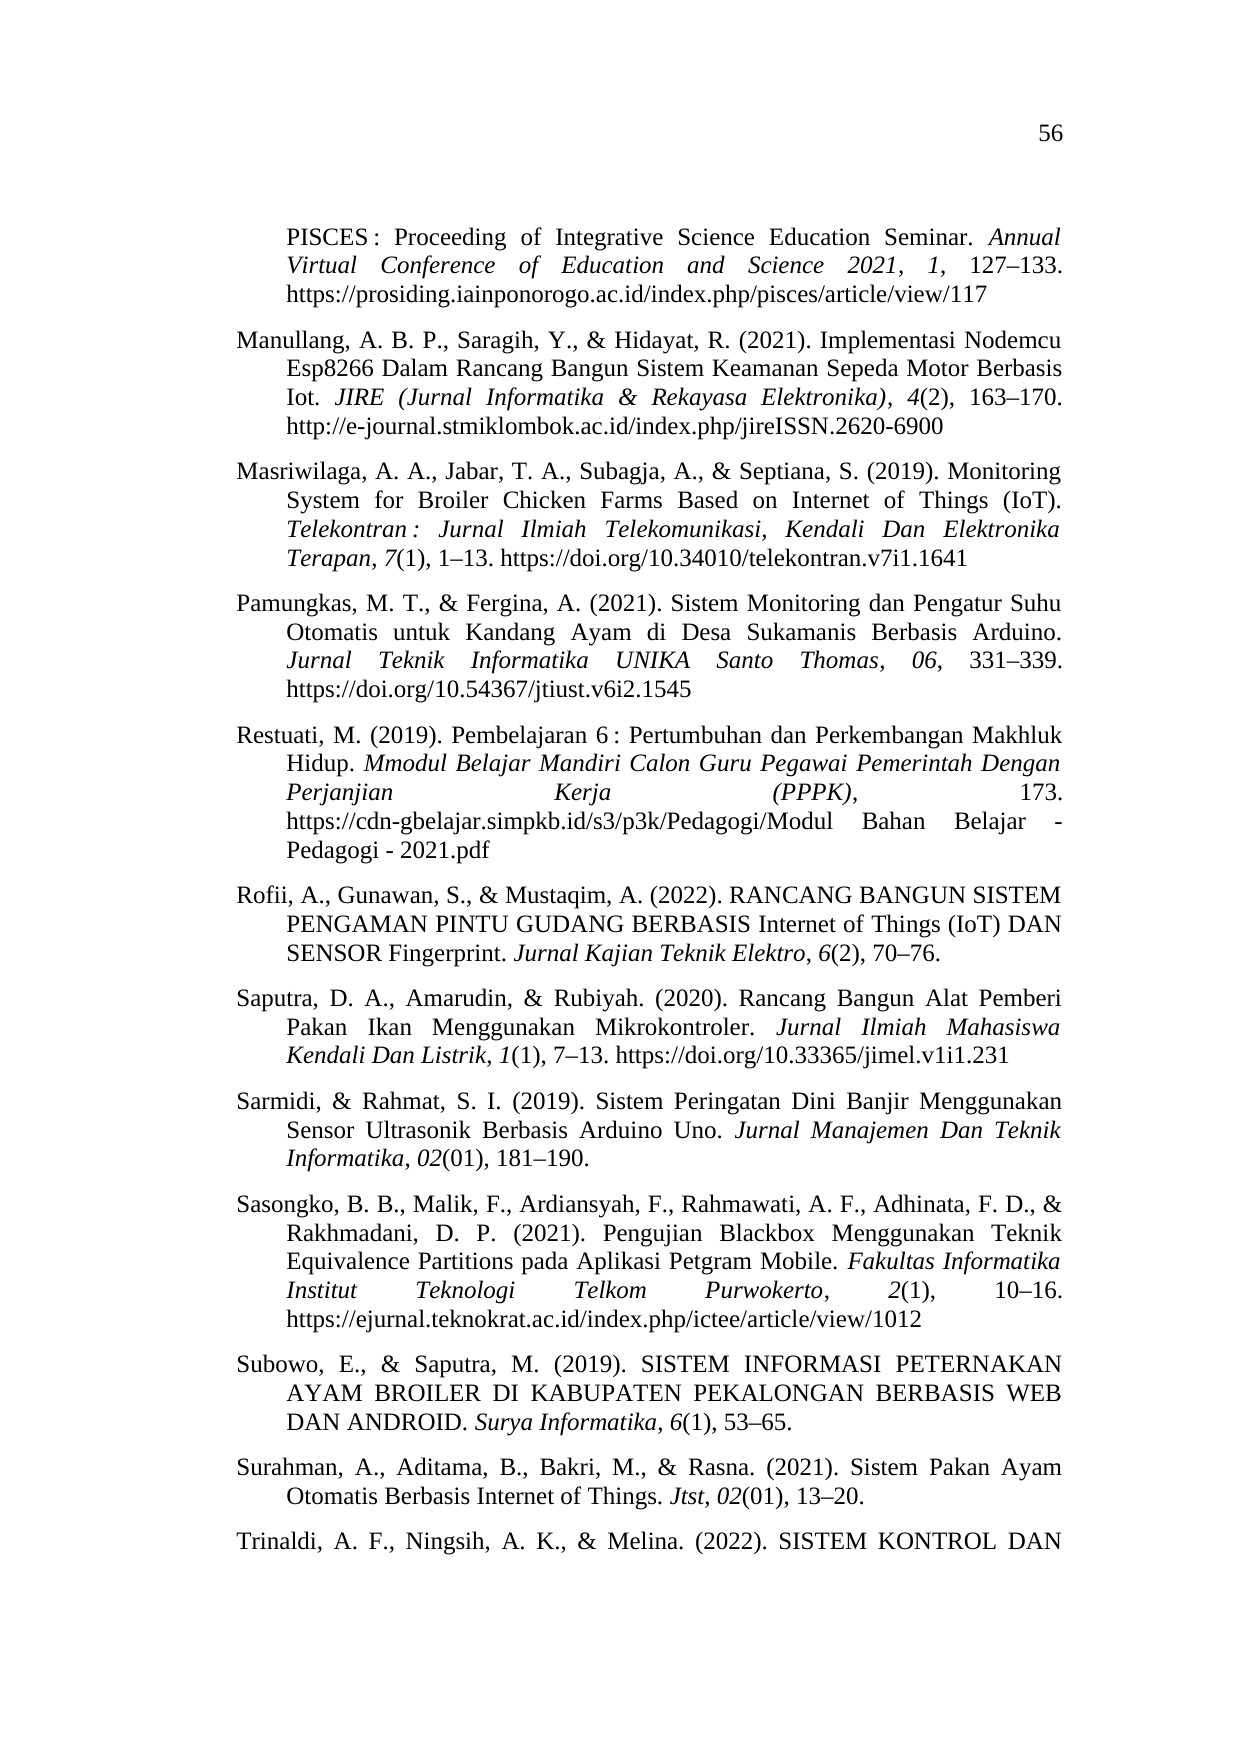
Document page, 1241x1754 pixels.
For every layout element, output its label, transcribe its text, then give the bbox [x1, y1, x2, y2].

text Sasongko, B. B., Malik, F., Ardiansyah, F., Rahmawati, A. F., Adhinata, F. D., & Rakhmadani, D. P. (2021). Pengujian Blackbox Menggunakan Teknik Equivalence Partitions pada Aplikasi Petgram Mobile. Fakultas Informatika Institut Teknologi Telkom Purwokerto, 2(1), 10–16. https://ejurnal.teknokrat.ac.id/index.php/ictee/article/view/1012 [236, 1189, 1063, 1333]
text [236, 1526, 1063, 1555]
text Pamungkas, M. T., & Fergina, A. (2021). Sistem Monitoring dan Pengatur Suhu Otomatis untuk Kandang Ayam di Desa Sukamanis Berbasis Arduino. Jurnal Teknik Informatika UNIKA Santo Thomas, 06, 331–339. https://doi.org/10.54367/jtiust.v6i2.1545 [236, 588, 1063, 703]
text Masriwilaga, A. A., Jabar, T. A., Subagja, A., & Septiana, S. (2019). Monitoring System for Broiler Chicken Farms Based on Internet of Things (IoT). Telekontran : Jurnal Ilmiah Telekomunikasi, Kendali Dan Elektronika Terapan, 7(1), 1–13. https://doi.org/10.34010/telekontran.v7i1.1641 [236, 456, 1063, 571]
text Subowo, E., & Saputra, M. (2019). SISTEM INFORMASI PETERNAKAN AYAM BROILER DI KABUPATEN PEKALONGAN BERBASIS WEB DAN ANDROID. Surya Informatika, 6(1), 53–65. [236, 1349, 1063, 1436]
text Sarmidi, & Rahmat, S. I. (2019). Sistem Peringatan Dini Banjir Menggunakan Sensor Ultrasonik Berbasis Arduino Uno. Jurnal Manajemen Dan Teknik Informatika, 02(01), 181–190. [236, 1086, 1063, 1172]
text Surahman, A., Aditama, B., Bakri, M., & Rasna. (2021). Sistem Pakan Ayam Otomatis Berbasis Internet of Things. Jtst, 02(01), 13–20. [236, 1452, 1063, 1510]
text Saputra, D. A., Amarudin, & Rubiyah. (2020). Rancang Bangun Alat Pemberi Pakan Ikan Menggunakan Mikrokontroler. Jurnal Ilmiah Mahasiswa Kendali Dan Listrik, 1(1), 7–13. https://doi.org/10.33365/jimel.v1i1.231 [236, 983, 1063, 1069]
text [236, 222, 1063, 308]
text Restuati, M. (2019). Pembelajaran 6 : Pertumbuhan dan Perkembangan Makhluk Hidup. Mmodul Belajar Mandiri Calon Guru Pegawai Pemerintah Dengan Perjanjian Kerja (PPPK), 173. https://cdn-gbelajar.simpkb.id/s3/p3k/Pedagogi/Modul Bahan Belajar - Pedagogi - 2021.pdf [236, 720, 1063, 863]
text Rofii, A., Gunawan, S., & Mustaqim, A. (2022). RANCANG BANGUN SISTEM PENGAMAN PINTU GUDANG BERBASIS Internet of Things (IoT) DAN SENSOR Fingerprint. Jurnal Kajian Teknik Elektro, 6(2), 70–76. [236, 880, 1063, 966]
text Manullang, A. B. P., Saragih, Y., & Hidayat, R. (2021). Implementasi Nodemcu Esp8266 Dalam Rancang Bangun Sistem Keamanan Sepeda Motor Berbasis Iot. JIRE (Jurnal Informatika & Rekayasa Elektronika), 4(2), 163–170. http://e-journal.stmiklombok.ac.id/index.php/jireISSN.2620-6900 [236, 325, 1063, 440]
